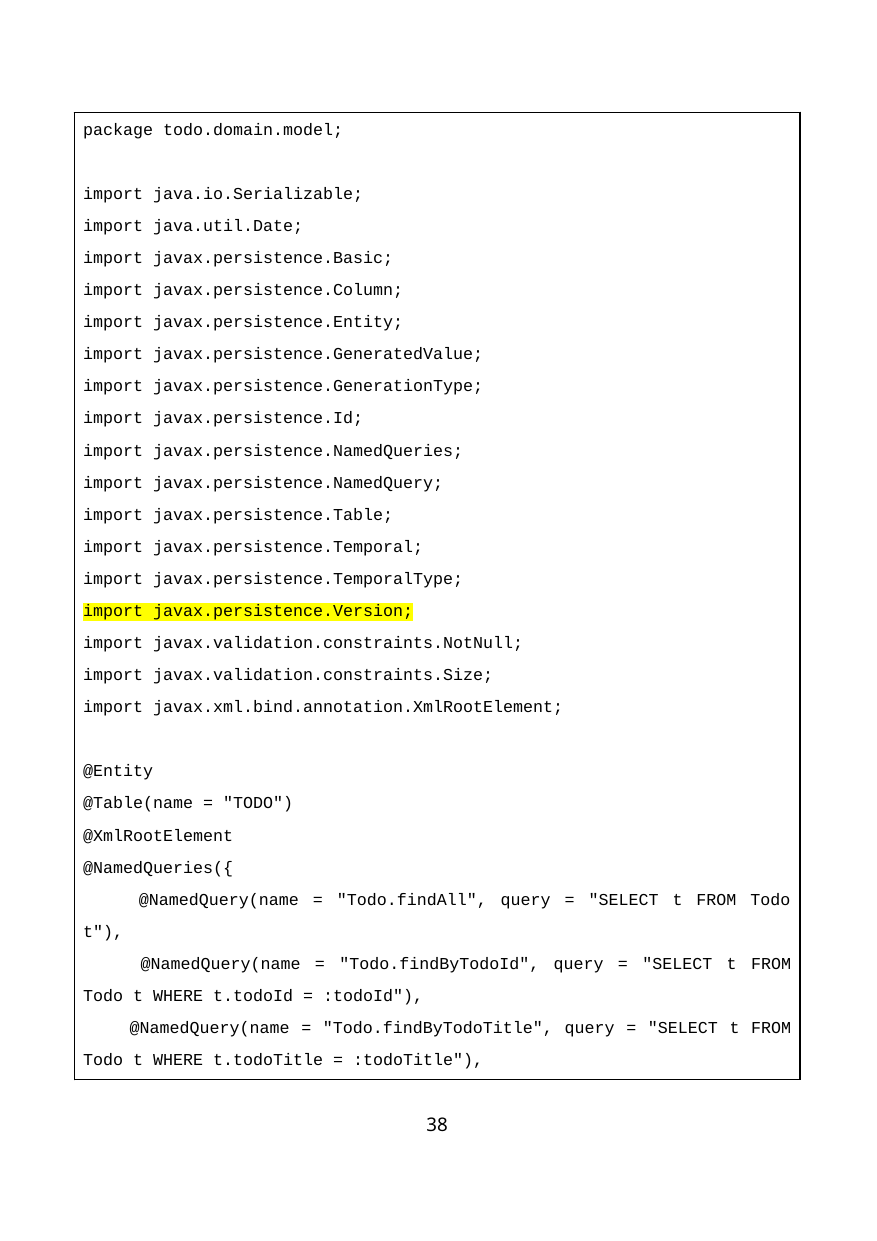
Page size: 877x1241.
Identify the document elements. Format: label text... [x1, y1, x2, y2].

text import javax.persistence.Basic; [83, 243, 791, 275]
text import javax.persistence.Table; [83, 500, 791, 532]
text @Table(name = "TODO") [83, 788, 791, 821]
text import javax.persistence.Id; [83, 403, 791, 436]
text import javax.persistence.TemporalType; [83, 564, 791, 596]
text import javax.persistence.Temporal; [83, 532, 791, 564]
text import javax.persistence.Entity; [83, 307, 791, 339]
text import java.io.Serializable; [83, 179, 791, 211]
text import javax.xml.bind.annotation.XmlRootElement; [83, 692, 791, 724]
text import javax.persistence.Version; [83, 596, 791, 628]
text @NamedQueries({ [83, 853, 791, 885]
text @NamedQuery(name = "Todo.findByTodoTitle", query = "SELECT t FROM Todo t WHERE t.todoTitle = :todoTitle"), [75, 1010, 799, 1079]
text import javax.persistence.NamedQuery; [83, 468, 791, 500]
text @NamedQuery(name = "Todo.findAll", query = "SELECT t FROM Todo t"), [83, 885, 791, 949]
text import javax.persistence.GenerationType; [83, 371, 791, 403]
text @XmlRootElement [83, 821, 791, 853]
text import javax.persistence.GeneratedValue; [83, 339, 791, 371]
text import javax.persistence.Column; [83, 275, 791, 307]
text import javax.persistence.NamedQueries; [83, 436, 791, 468]
text @NamedQuery(name = "Todo.findByTodoId", query = "SELECT t FROM Todo t WHERE t.todoId = :todoId"), [83, 949, 791, 1010]
text import java.util.Date; [83, 211, 791, 243]
text import javax.validation.constraints.NotNull; [83, 628, 791, 660]
text package todo.domain.model; [75, 113, 799, 147]
text @Entity [83, 756, 791, 788]
text import javax.validation.constraints.Size; [83, 660, 791, 692]
